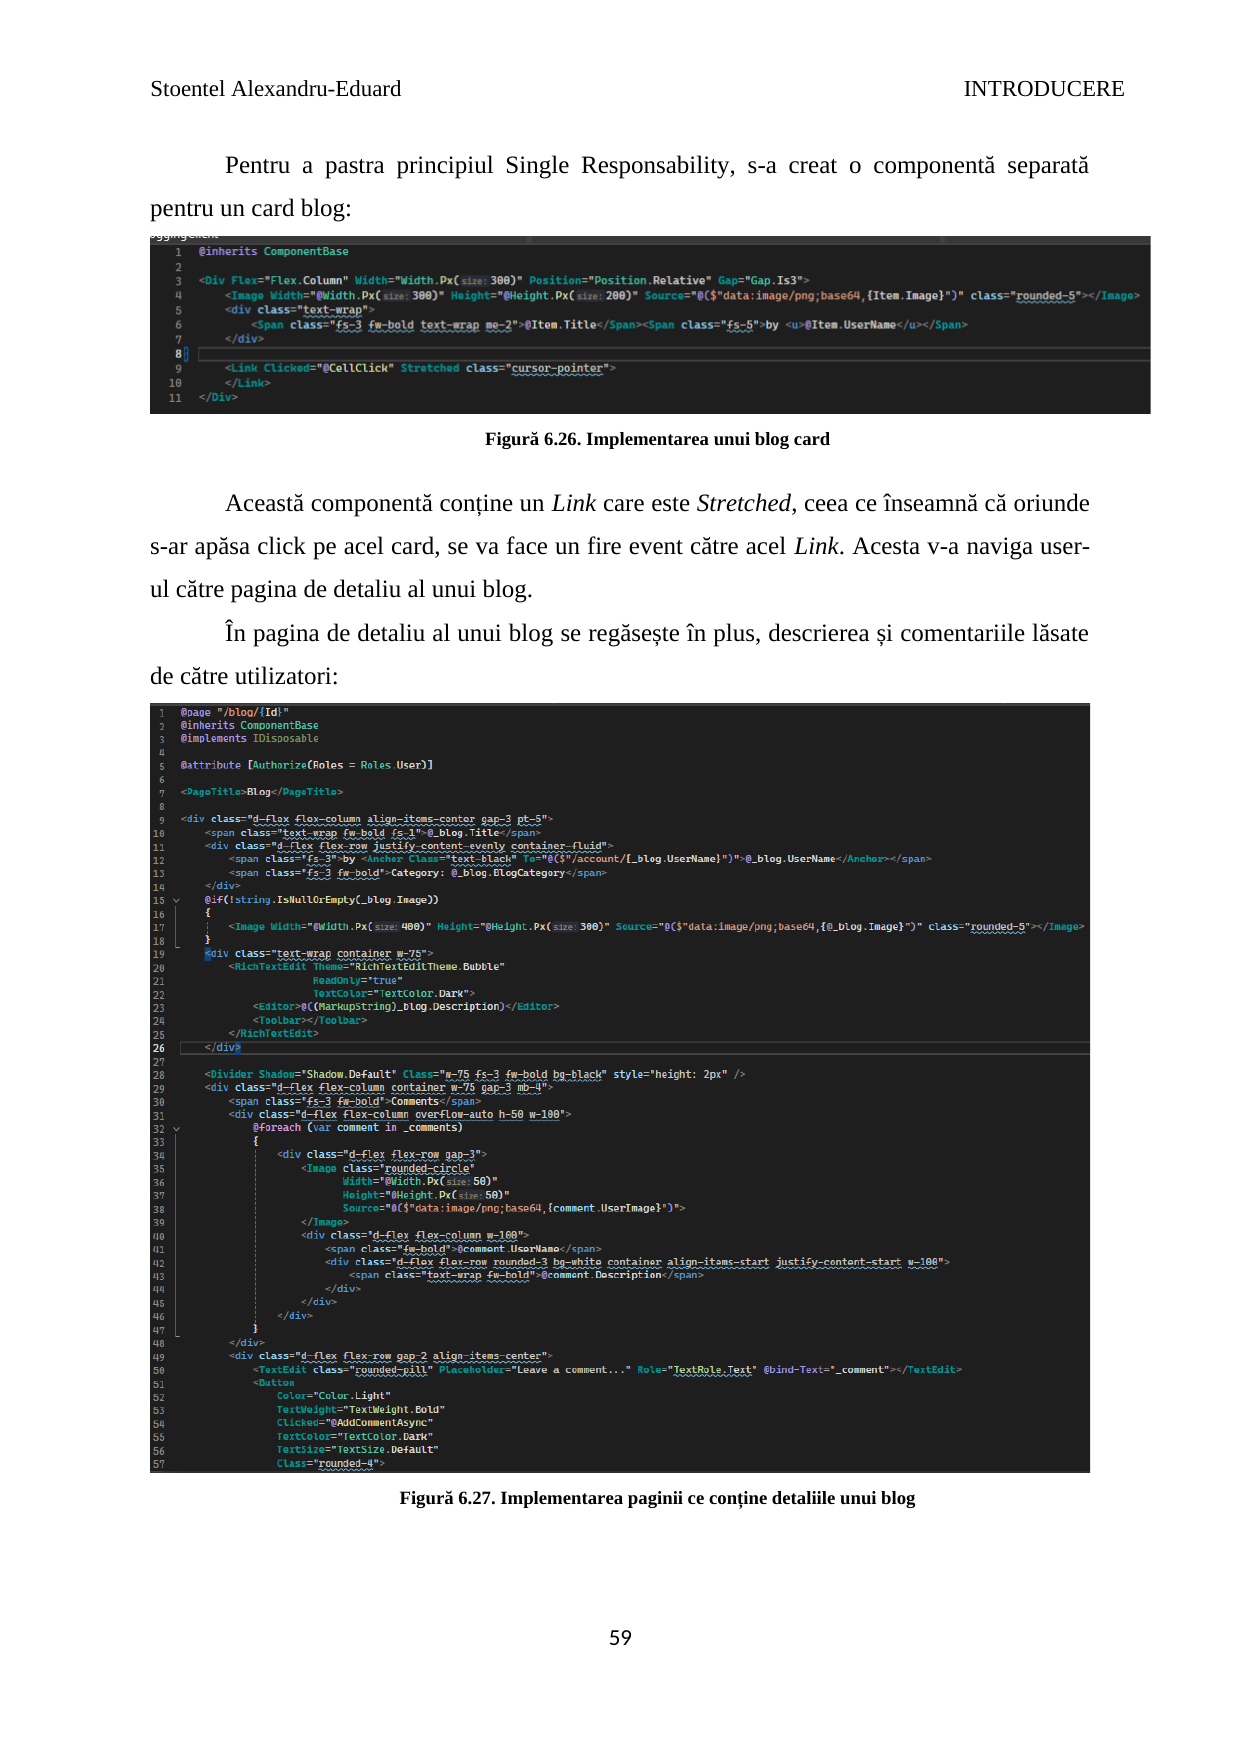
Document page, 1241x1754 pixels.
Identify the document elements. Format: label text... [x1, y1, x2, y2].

text Pentru a pastra principiul Single Responsability, s-a creat o componentă separată pentru un card blog: [150, 150, 1090, 222]
text Figură 6.27. Implementarea paginii ce conține detaliile unui blog [150, 1487, 1090, 1508]
text Figură 6.26. Implementarea unui blog card [150, 428, 1090, 449]
text Această componentă conține un Link care este Stretched, ceea ce înseamnă că oriunde s-ar apăsa click pe acel card, se va face un fire event către acel Link. Acesta v-a naviga user-ul către pagina de detaliu al unui blog. [150, 488, 1090, 603]
picture [150, 703, 1091, 1473]
text În pagina de detaliu al unui blog se regăsește în plus, descrierea și comentariile lăsate de către utilizatori: [150, 618, 1090, 689]
picture [150, 236, 1151, 414]
